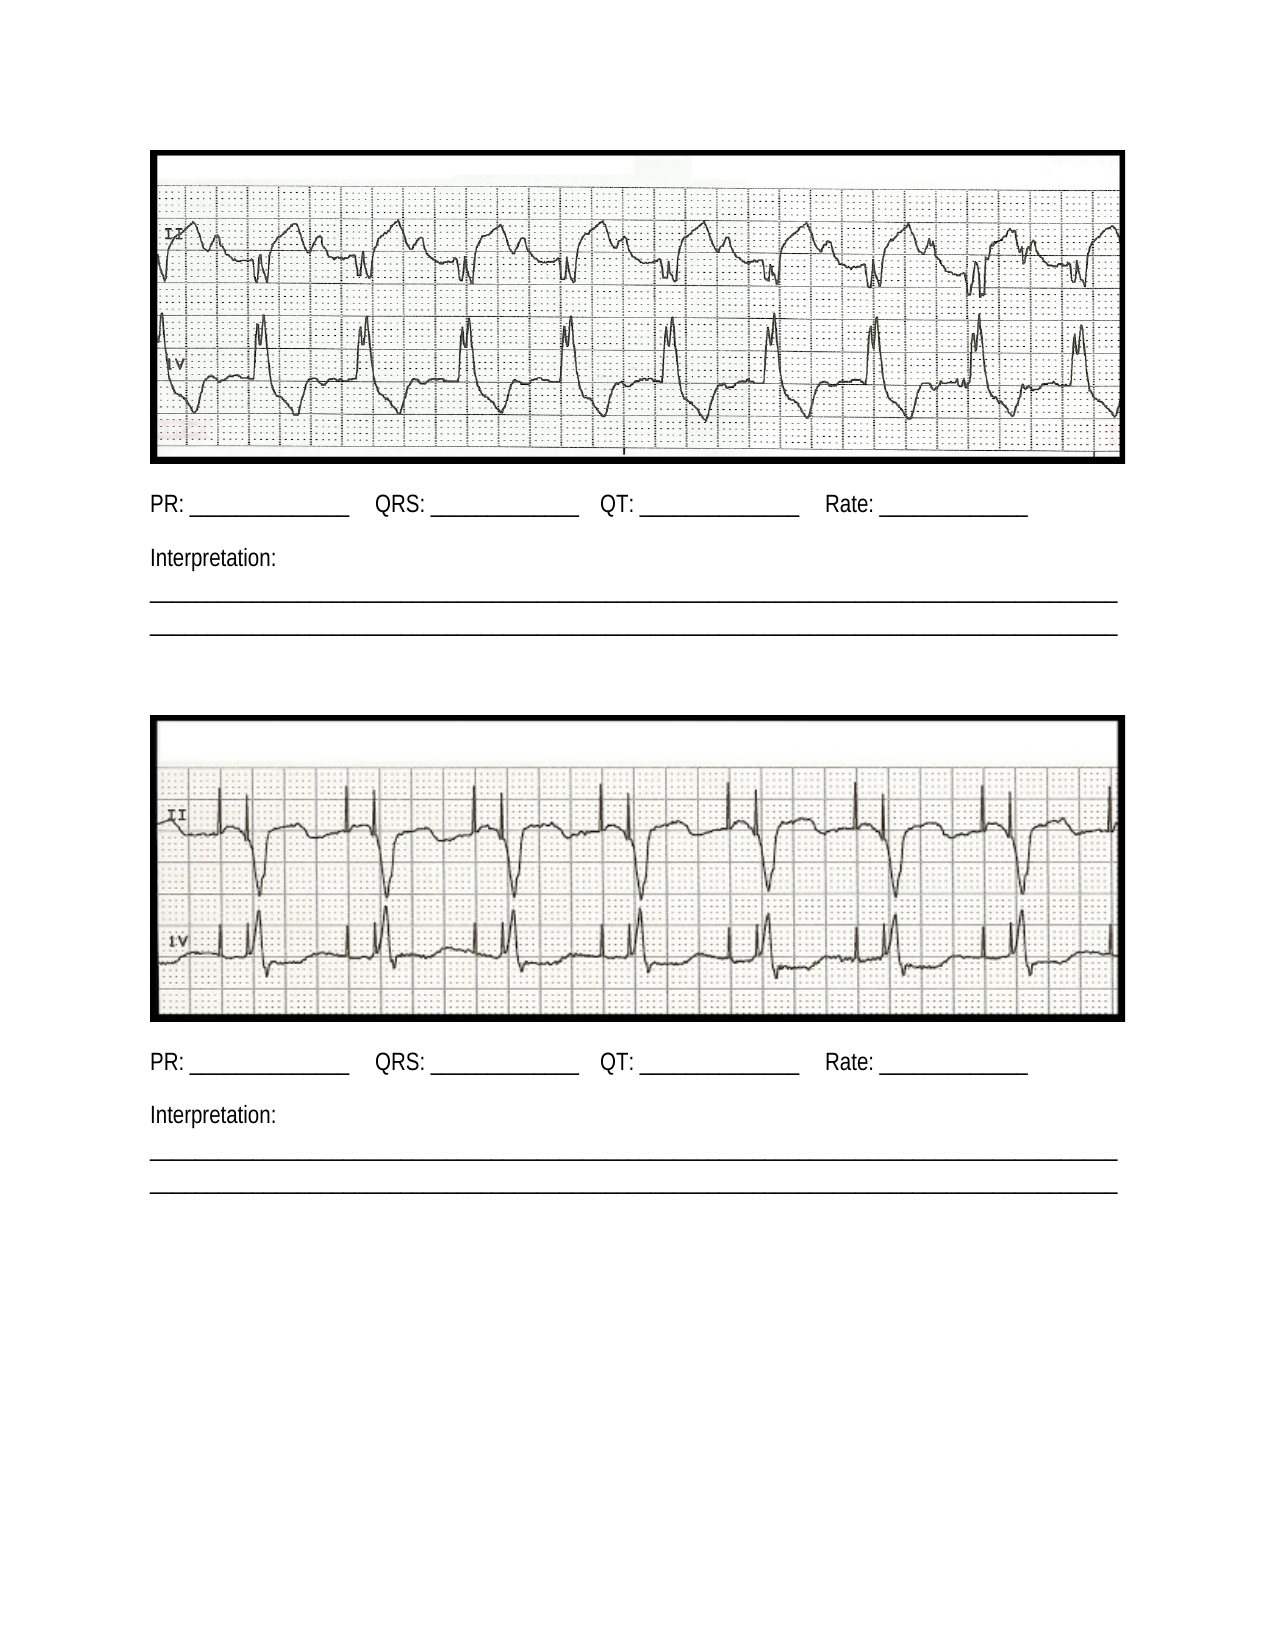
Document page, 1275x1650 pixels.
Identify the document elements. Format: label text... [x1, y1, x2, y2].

text Interpretation: __________________________________________________________________________________________________________________________________________________________________________ [150, 1100, 1125, 1195]
picture [150, 715, 1125, 1022]
picture [150, 150, 1125, 464]
text PR: ______________ QRS: _____________ QT: ______________ Rate: _____________ [150, 489, 1125, 517]
text PR: ______________ QRS: _____________ QT: ______________ Rate: _____________ [150, 1046, 1125, 1075]
text Interpretation: __________________________________________________________________________________________________________________________________________________________________________ [150, 543, 1125, 637]
